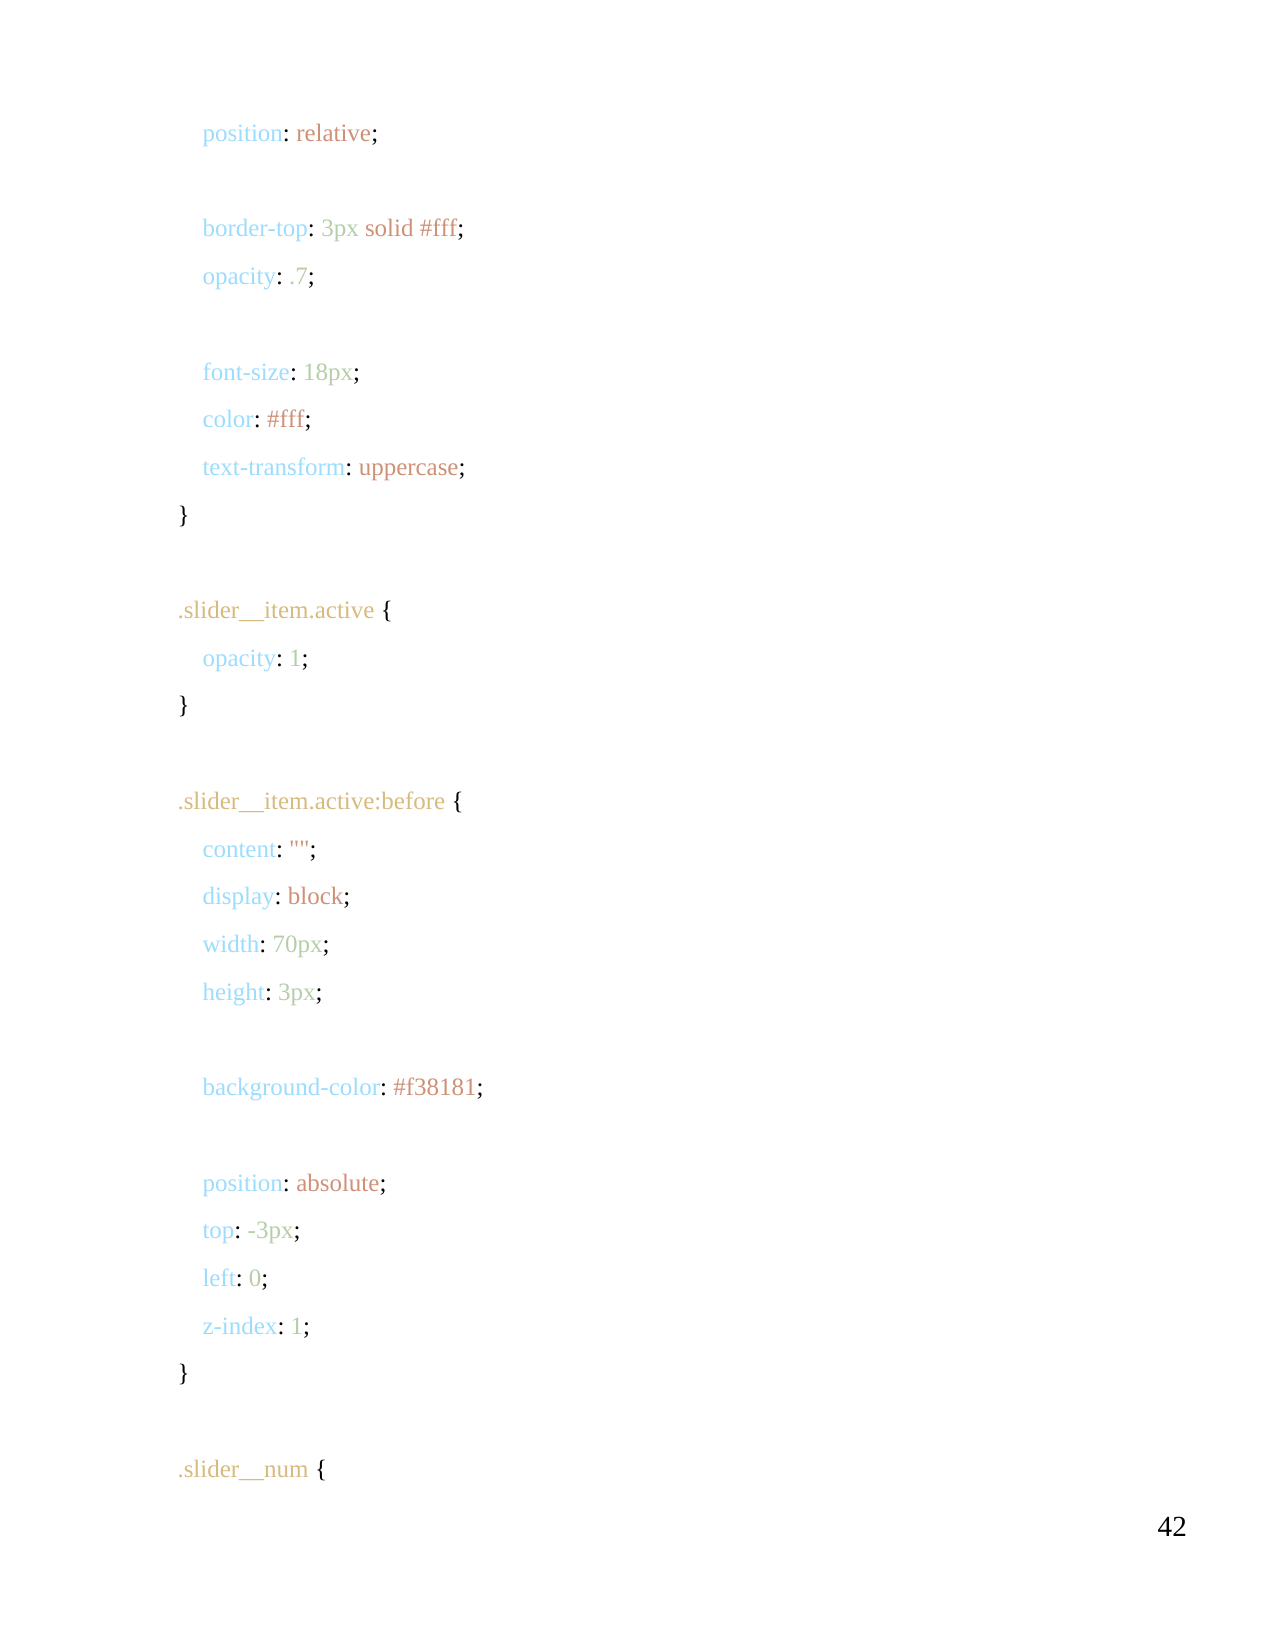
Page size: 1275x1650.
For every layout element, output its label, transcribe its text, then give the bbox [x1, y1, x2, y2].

text display: block; [177, 881, 1186, 910]
text } [177, 500, 1186, 528]
text opacity: .7; [177, 261, 1186, 290]
text } [177, 691, 1186, 719]
text position: absolute; [177, 1168, 1186, 1196]
text .slider__num { [177, 1454, 1186, 1483]
text color: #fff; [177, 404, 1186, 433]
text } [177, 1358, 1186, 1387]
text opacity: 1; [177, 643, 1186, 672]
text background-color: #f38181; [177, 1072, 1186, 1101]
text .slider__item.active { [177, 595, 1186, 624]
text content: ""; [177, 834, 1186, 862]
text z-index: 1; [177, 1311, 1186, 1339]
text .slider__item.active:before { [177, 786, 1186, 815]
text border-top: 3px solid #fff; [177, 213, 1186, 242]
text top: -3px; [177, 1215, 1186, 1244]
text position: relative; [177, 118, 1186, 147]
text font-size: 18px; [177, 357, 1186, 385]
text width: 70px; [177, 929, 1186, 958]
text text-transform: uppercase; [177, 452, 1186, 481]
text left: 0; [177, 1263, 1186, 1292]
text height: 3px; [177, 977, 1186, 1006]
